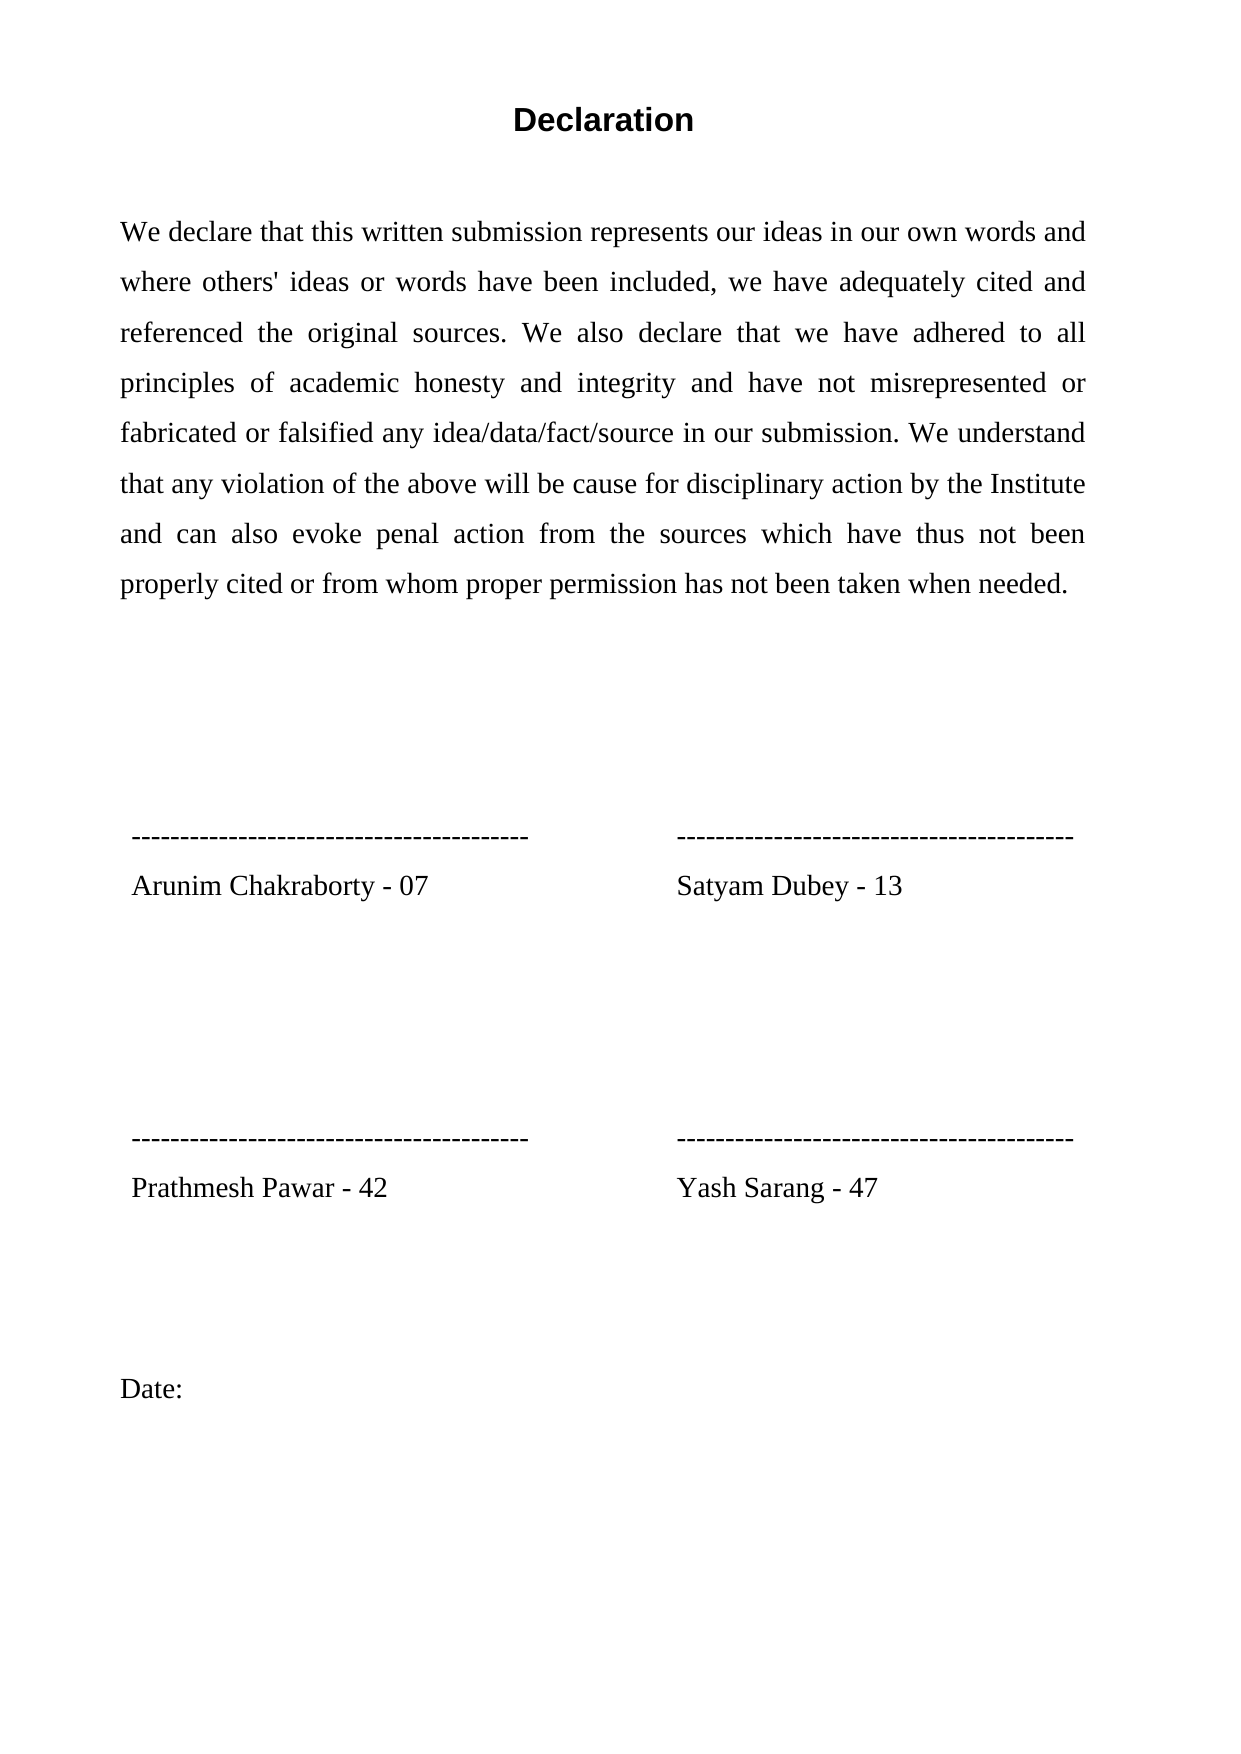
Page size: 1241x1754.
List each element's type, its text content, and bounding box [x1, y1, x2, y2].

table_header ----------------------------------------- Satyam Dubey - 13 [665, 717, 1210, 1019]
text Date: [120, 1371, 1087, 1405]
text We declare that this written submission represents our ideas in our own words and where others' ideas or words have been included, we have adequately cited and referenced the original sources. We also declare that we have adhered to all principles of academic honesty and integrity and have not misrepresented or fabricated or falsified any idea/data/fact/source in our submission. We understand that any violation of the above will be cause for disciplinary action by the Institute and can also evoke penal action from the sources which have thus not been properly cited or from whom proper permission has not been taken when needed. [120, 214, 1087, 600]
table_header ----------------------------------------- Arunim Chakraborty - 07 [120, 717, 665, 1019]
subtitle Declaration [120, 100, 1087, 138]
table_cell ----------------------------------------- Yash Sarang - 47 [665, 1019, 1210, 1321]
table_cell ----------------------------------------- Prathmesh Pawar - 42 [120, 1019, 665, 1321]
